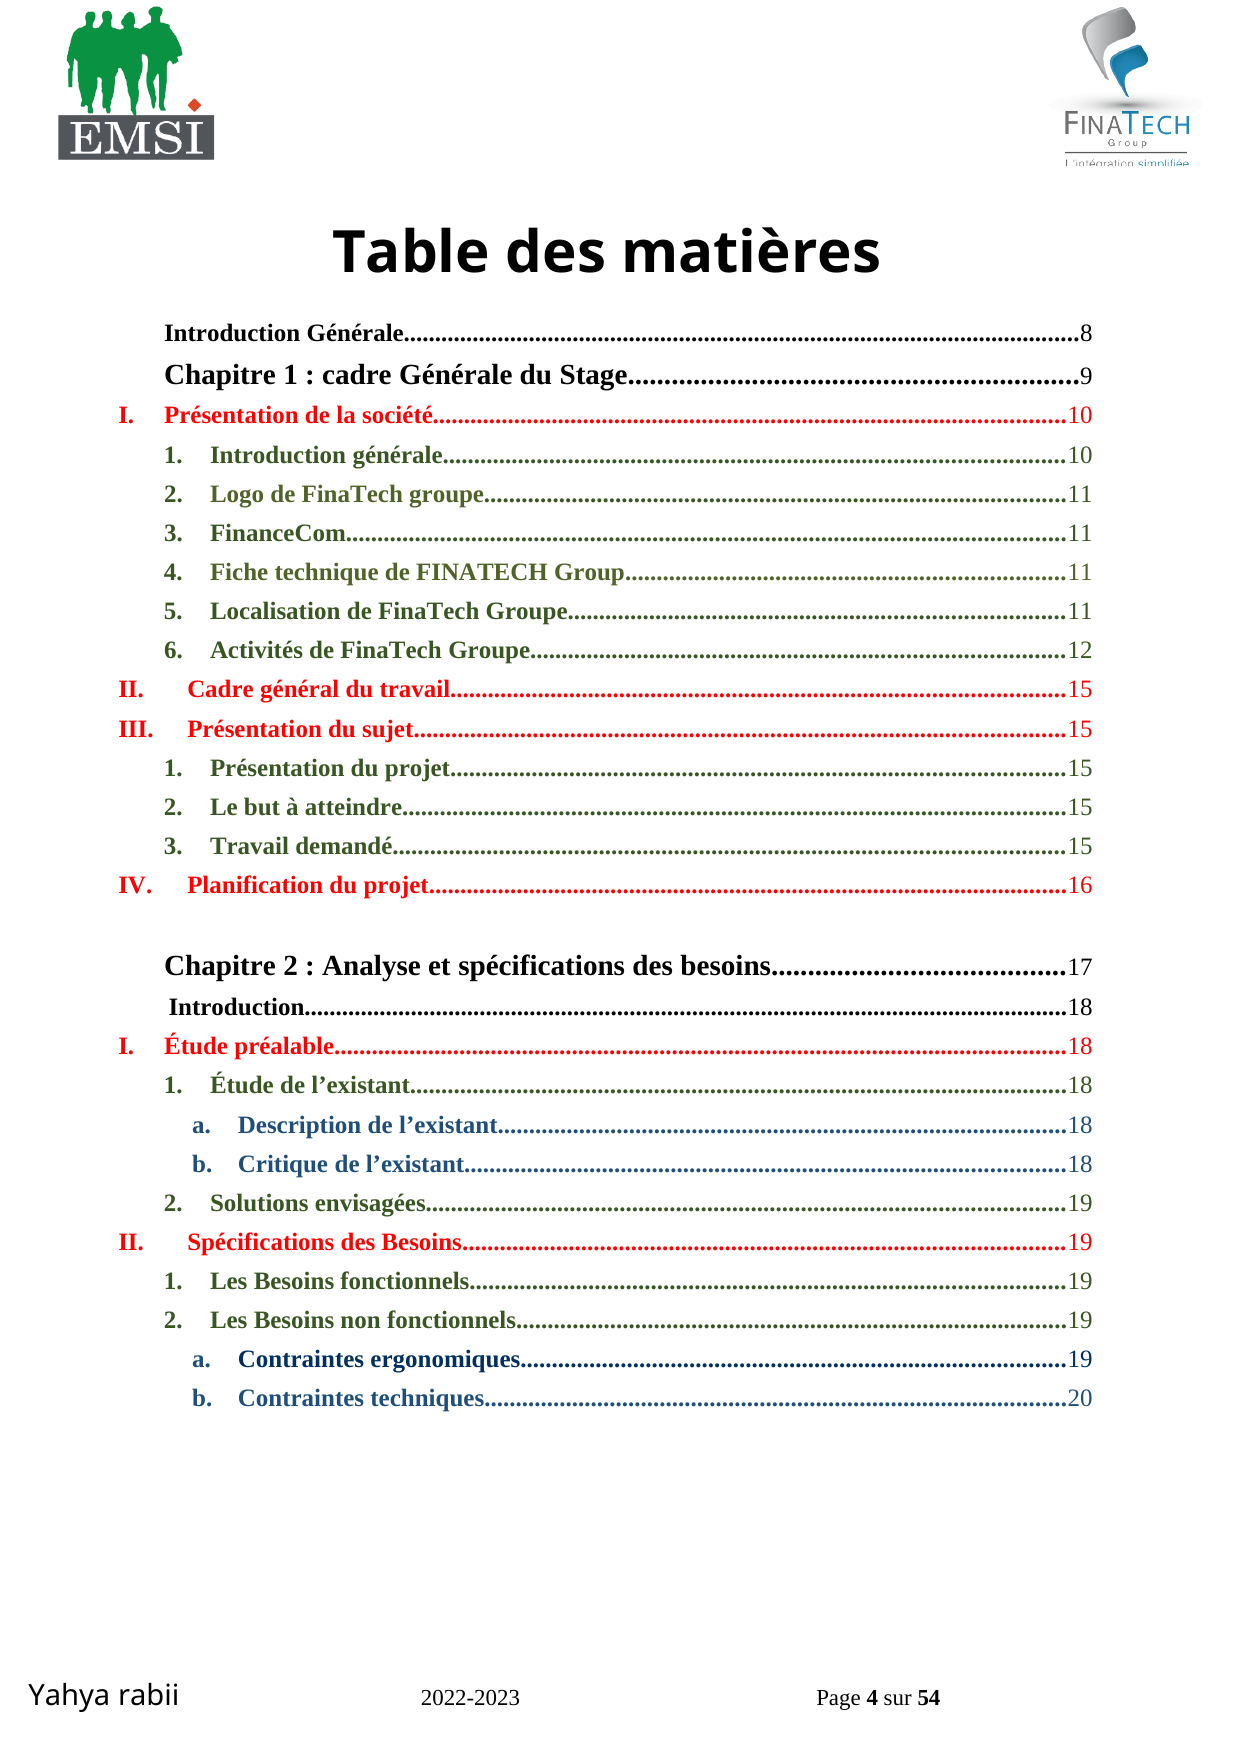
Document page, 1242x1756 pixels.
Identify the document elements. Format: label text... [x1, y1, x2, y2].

picture [50, 3, 220, 166]
text Table des matières [115, 210, 1098, 289]
picture [1048, 6, 1202, 167]
